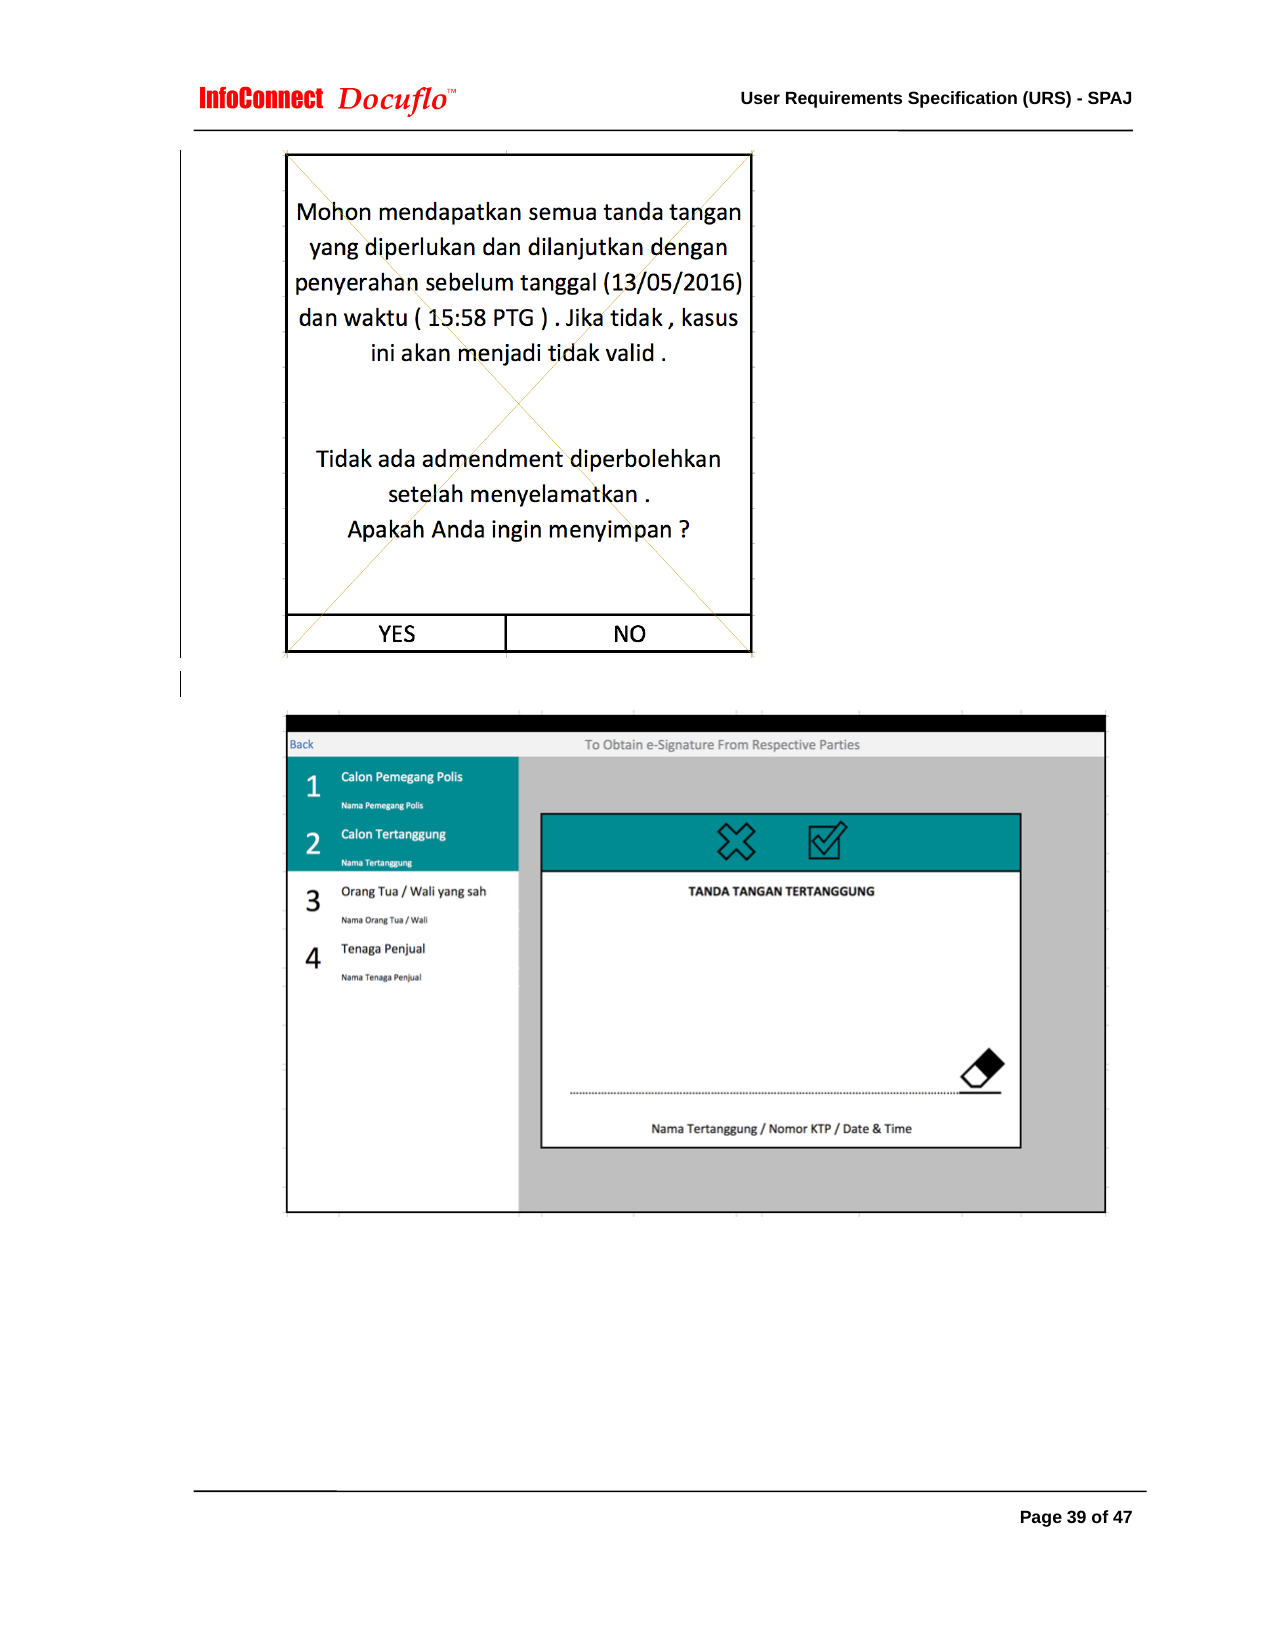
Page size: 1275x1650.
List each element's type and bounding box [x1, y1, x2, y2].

picture [194, 75, 465, 122]
picture [284, 405, 754, 658]
picture [284, 150, 753, 402]
picture [282, 710, 1110, 1217]
picture [282, 151, 517, 656]
picture [520, 152, 755, 656]
